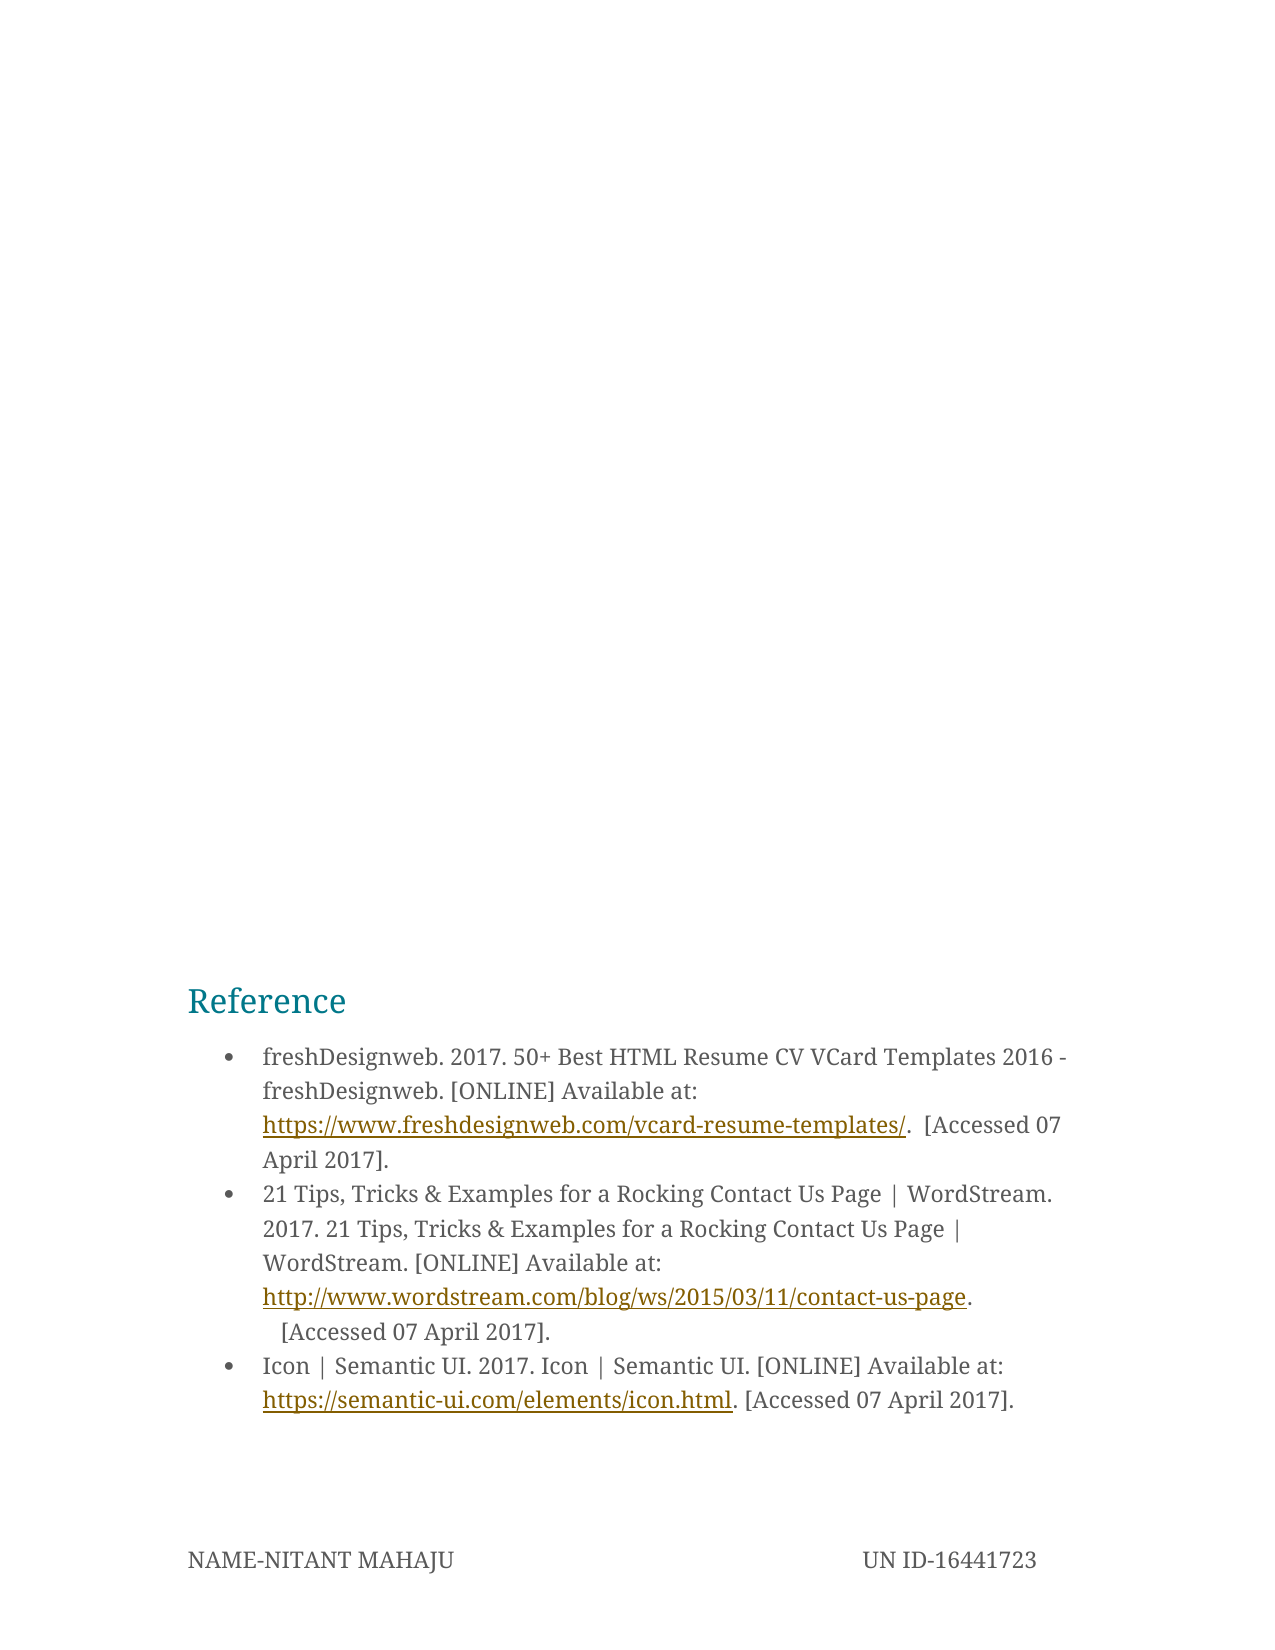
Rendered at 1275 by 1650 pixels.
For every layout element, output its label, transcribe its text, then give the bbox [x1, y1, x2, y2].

subtitle Reference [187, 978, 1087, 1024]
list Icon | Semantic UI. 2017. Icon | Semantic UI. [ONLINE] Available at: https://semantic-ui.com/elements/icon.html. [Accessed 07 April 2017]. [225, 1350, 1087, 1416]
list freshDesignweb. 2017. 50+ Best HTML Resume CV VCard Templates 2016 - freshDesignweb. [ONLINE] Available at: https://www.freshdesignweb.com/vcard-resume-templates/. [Accessed 07 April 2017]. [225, 1041, 1087, 1175]
list [Accessed 07 April 2017]. [262, 1316, 1087, 1347]
list 21 Tips, Tricks & Examples for a Rocking Contact Us Page | WordStream. 2017. 21 Tips, Tricks & Examples for a Rocking Contact Us Page | WordStream. [ONLINE] Available at: http://www.wordstream.com/blog/ws/2015/03/11/contact-us-page. [225, 1178, 1087, 1313]
